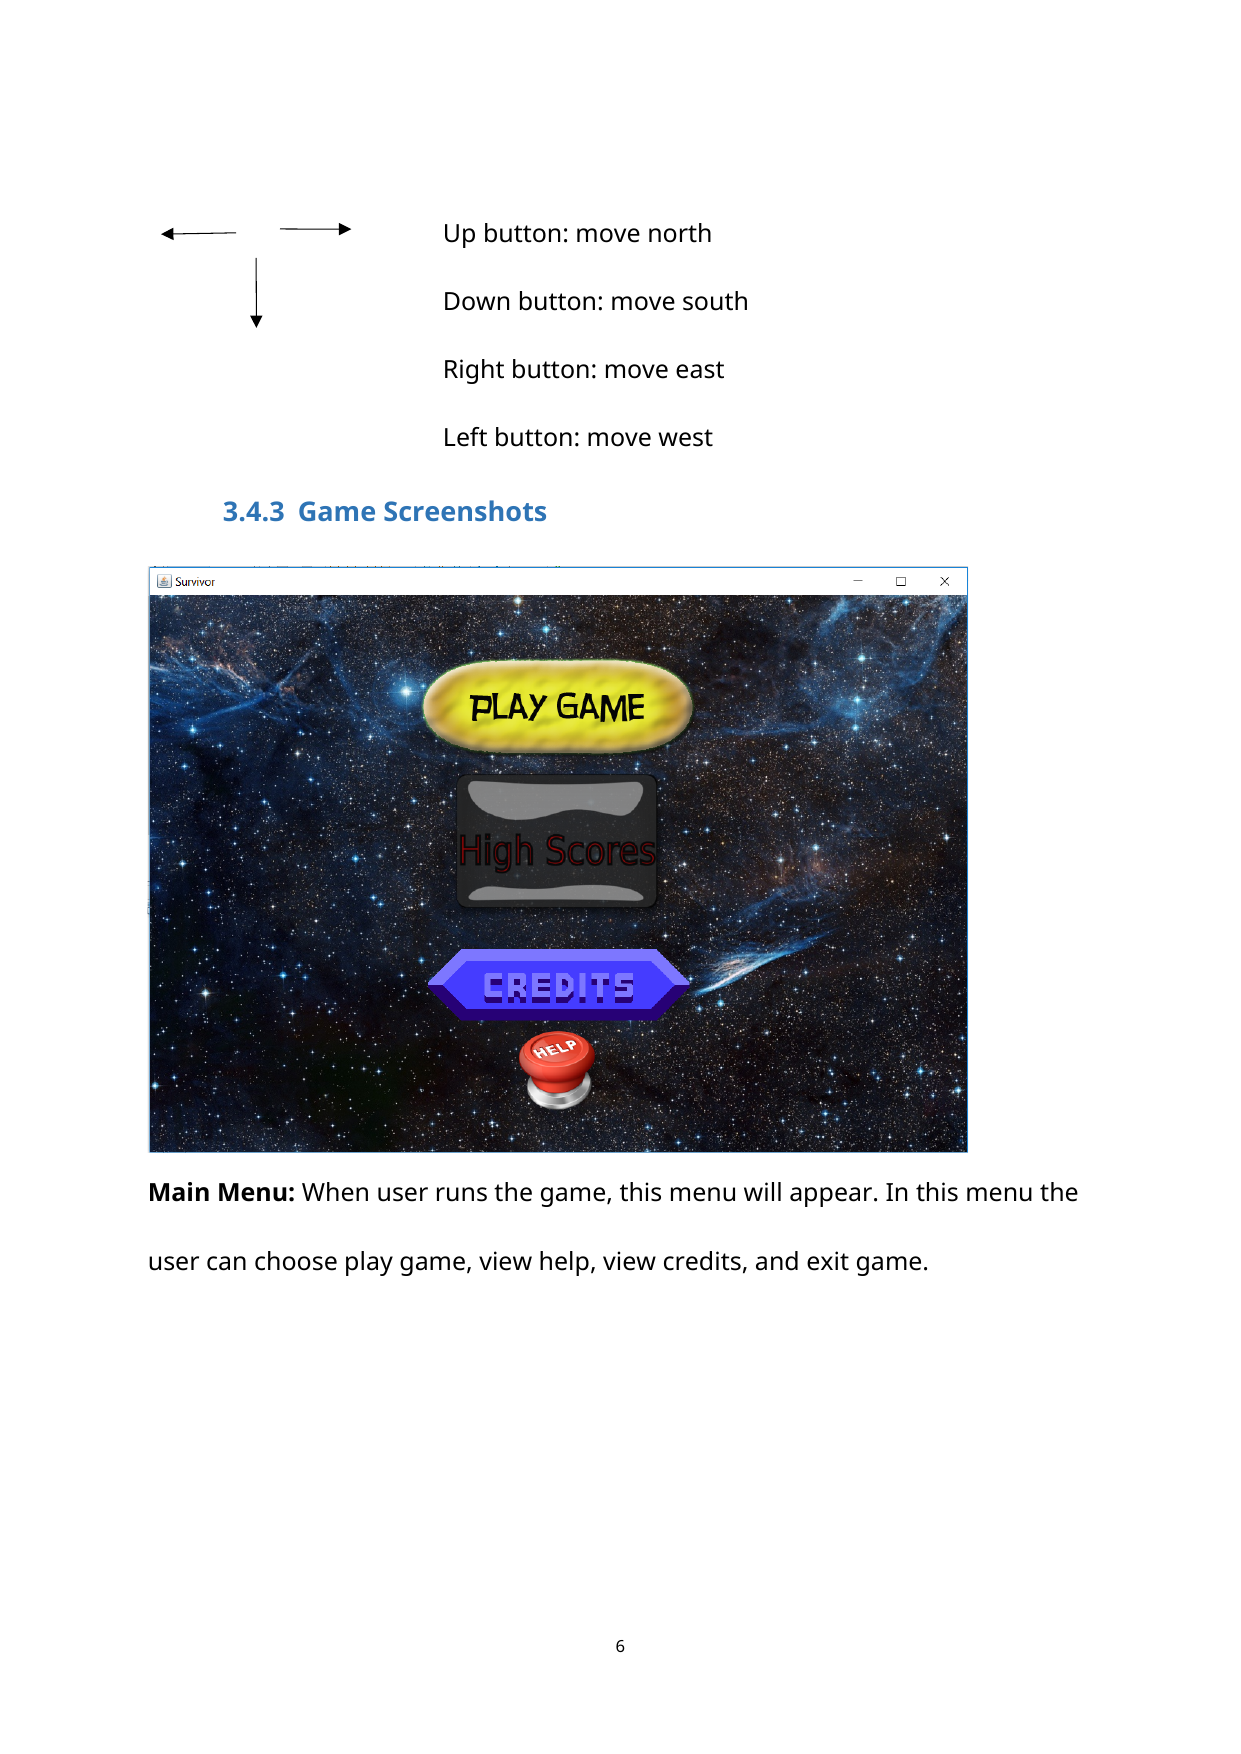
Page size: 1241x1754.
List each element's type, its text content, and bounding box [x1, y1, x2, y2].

text Main Menu: When user runs the game, this menu will appear. In this menu the user can choose play game, view help, view credits, and exit game. [148, 1175, 1093, 1277]
text Down button: move south [443, 284, 1093, 318]
text Left button: move west [443, 420, 1093, 454]
subtitle Game Screenshots [223, 492, 1093, 529]
text Right button: move east [443, 352, 1093, 386]
text Up button: move north [369, 216, 1093, 250]
picture [147, 566, 969, 1153]
